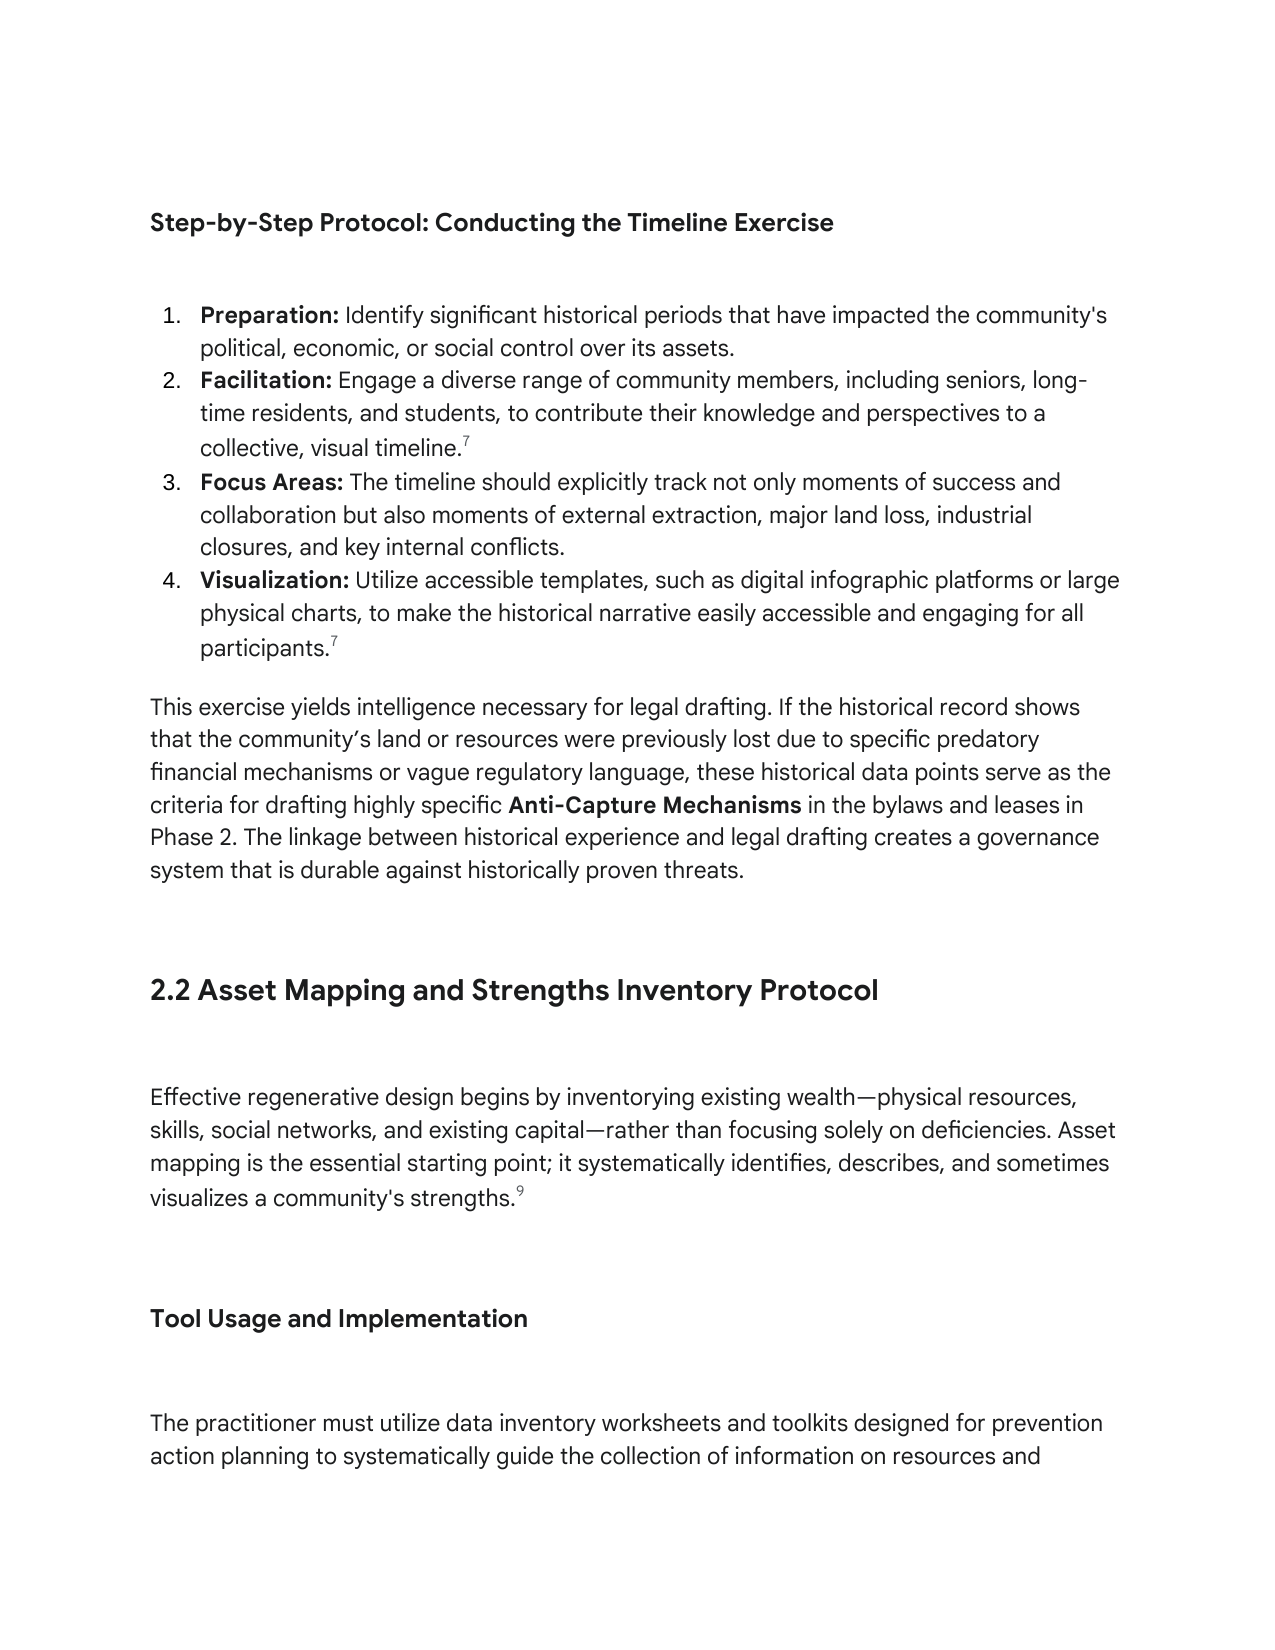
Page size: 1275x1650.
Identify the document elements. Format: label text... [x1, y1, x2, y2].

subtitle Tool Usage and Implementation [150, 1304, 1125, 1335]
list Preparation: Identify significant historical periods that have impacted the community's political, economic, or social control over its assets. [162, 301, 1125, 363]
list Visualization: Utilize accessible templates, such as digital infographic platforms or large physical charts, to make the historical narrative easily accessible and engaging for all participants.7 [162, 566, 1125, 663]
subtitle Step-by-Step Protocol: Conducting the Timeline Exercise [150, 208, 1125, 239]
list Focus Areas: The timeline should explicitly track not only moments of success and collaboration but also moments of external extraction, major land loss, industrial closures, and key internal conflicts. [162, 468, 1125, 562]
subtitle 2.2 Asset Mapping and Strengths Inventory Protocol [150, 972, 1125, 1008]
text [150, 1409, 1125, 1471]
text Effective regenerative design begins by inventorying existing wealth—physical resources, skills, social networks, and existing capital—rather than focusing solely on deficiencies. Asset mapping is the essential starting point; it systematically identifies, describes, and sometimes visualizes a community's strengths.9 [150, 1084, 1125, 1213]
text This exercise yields intelligence necessary for legal drafting. If the historical record shows that the community’s land or resources were previously lost due to specific predatory financial mechanisms or vague regulatory language, these historical data points serve as the criteria for drafting highly specific Anti-Capture Mechanisms in the bylaws and leases in Phase 2. The linkage between historical experience and legal drafting creates a governance system that is durable against historically proven threats. [150, 693, 1125, 885]
list Facilitation: Engage a diverse range of community members, including seniors, long-time residents, and students, to contribute their knowledge and perspectives to a collective, visual timeline.7 [162, 367, 1125, 464]
